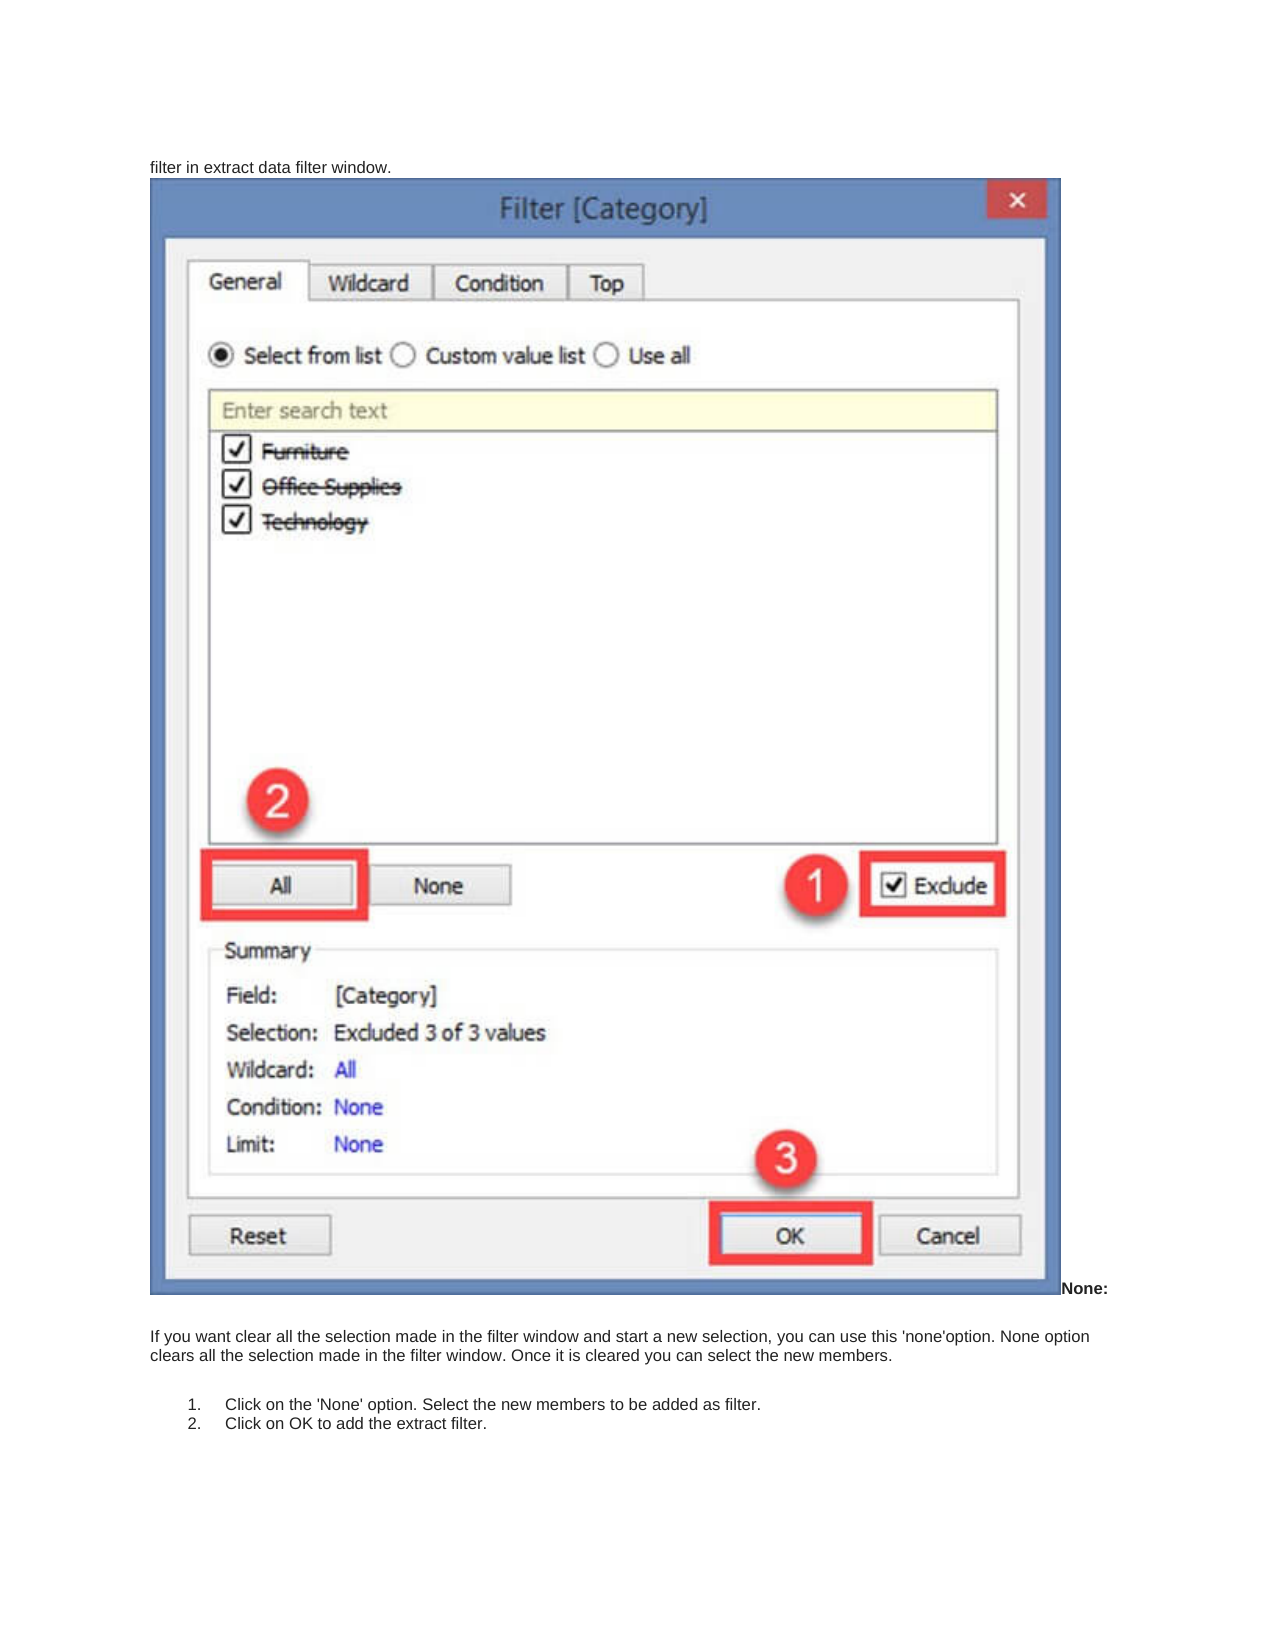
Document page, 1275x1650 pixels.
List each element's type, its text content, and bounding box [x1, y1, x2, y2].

text If you want clear all the selection made in the filter window and start a new selection, you can use this 'none'option. None option clears all the selection made in the filter window. Once it is cleared you can select the new members. [150, 1327, 1125, 1365]
picture [150, 178, 1061, 1295]
list Click on the 'None' option. Select the new members to be added as filter. [187, 1394, 1125, 1413]
list Click on OK to add the extract filter. [187, 1413, 1125, 1433]
